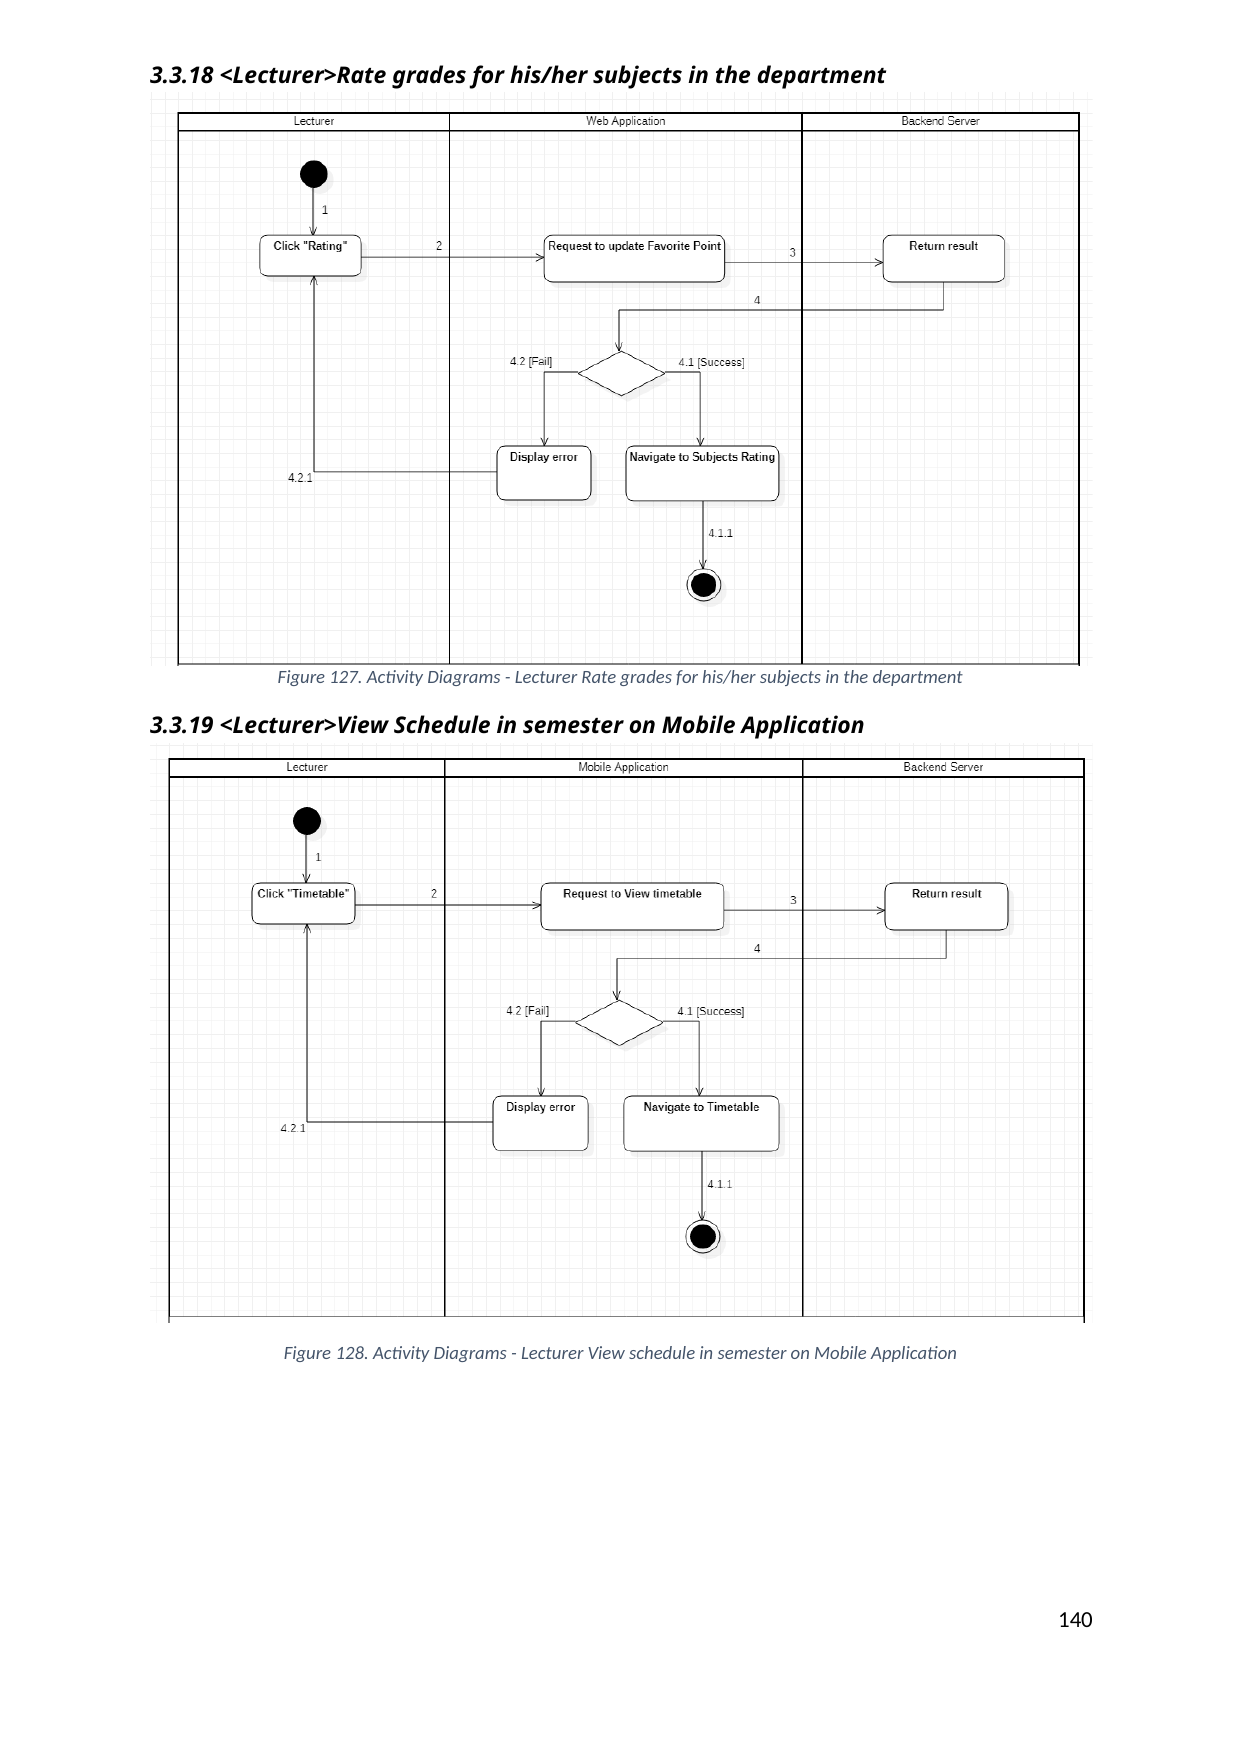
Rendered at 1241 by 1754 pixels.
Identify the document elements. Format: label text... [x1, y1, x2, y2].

picture [150, 743, 1093, 1323]
subtitle 3.3.19 <Lecturer>View Schedule in semester on Mobile Application [150, 709, 1093, 741]
picture [150, 92, 1093, 666]
subtitle 3.3.18 <Lecturer>Rate grades for his/her subjects in the department [150, 59, 1093, 90]
